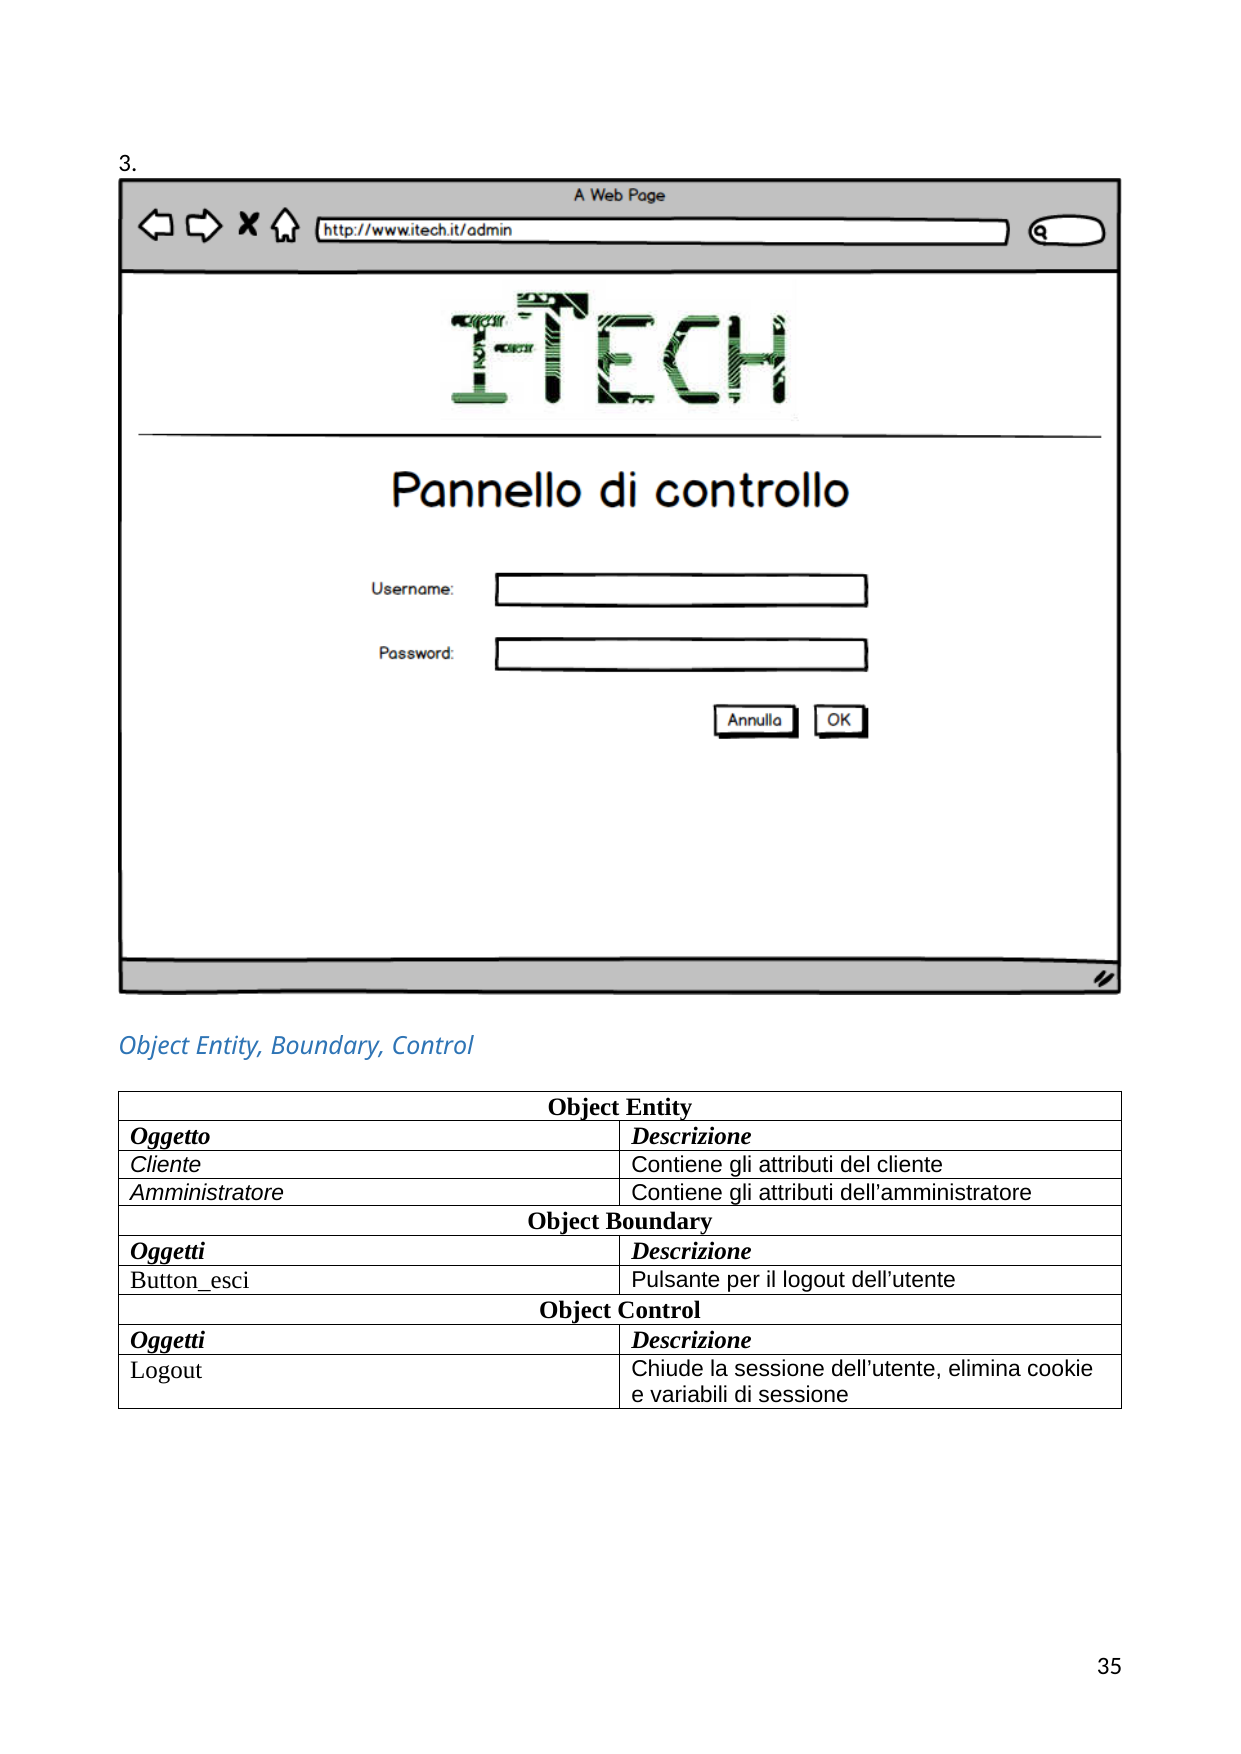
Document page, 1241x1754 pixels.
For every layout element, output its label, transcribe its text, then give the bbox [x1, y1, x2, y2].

subtitle Object Entity, Boundary, Control [118, 1028, 1122, 1062]
table_cell Object Boundary [119, 1206, 1121, 1235]
picture [118, 178, 1122, 995]
table_cell Oggetti [119, 1325, 619, 1354]
table_cell Pulsante per il logout dell’utente [620, 1266, 1121, 1294]
table_cell Oggetti [119, 1236, 619, 1264]
table_header Object Entity [119, 1092, 1121, 1120]
table_cell Button_esci [119, 1266, 619, 1294]
table_cell Chiude la sessione dell’utente, elimina cookie e variabili di sessione [620, 1355, 1121, 1408]
table_cell Oggetto [119, 1121, 619, 1150]
table_cell Amministratore [119, 1179, 619, 1205]
table_cell Descrizione [620, 1121, 1121, 1150]
table_cell Descrizione [620, 1325, 1121, 1354]
table_cell Descrizione [620, 1236, 1121, 1264]
table_cell Logout [119, 1355, 619, 1408]
table_cell Contiene gli attributi del cliente [620, 1151, 1121, 1178]
table_cell Contiene gli attributi dell’amministratore [620, 1179, 1121, 1205]
table_cell Cliente [119, 1151, 619, 1178]
table_cell Object Control [119, 1295, 1121, 1324]
